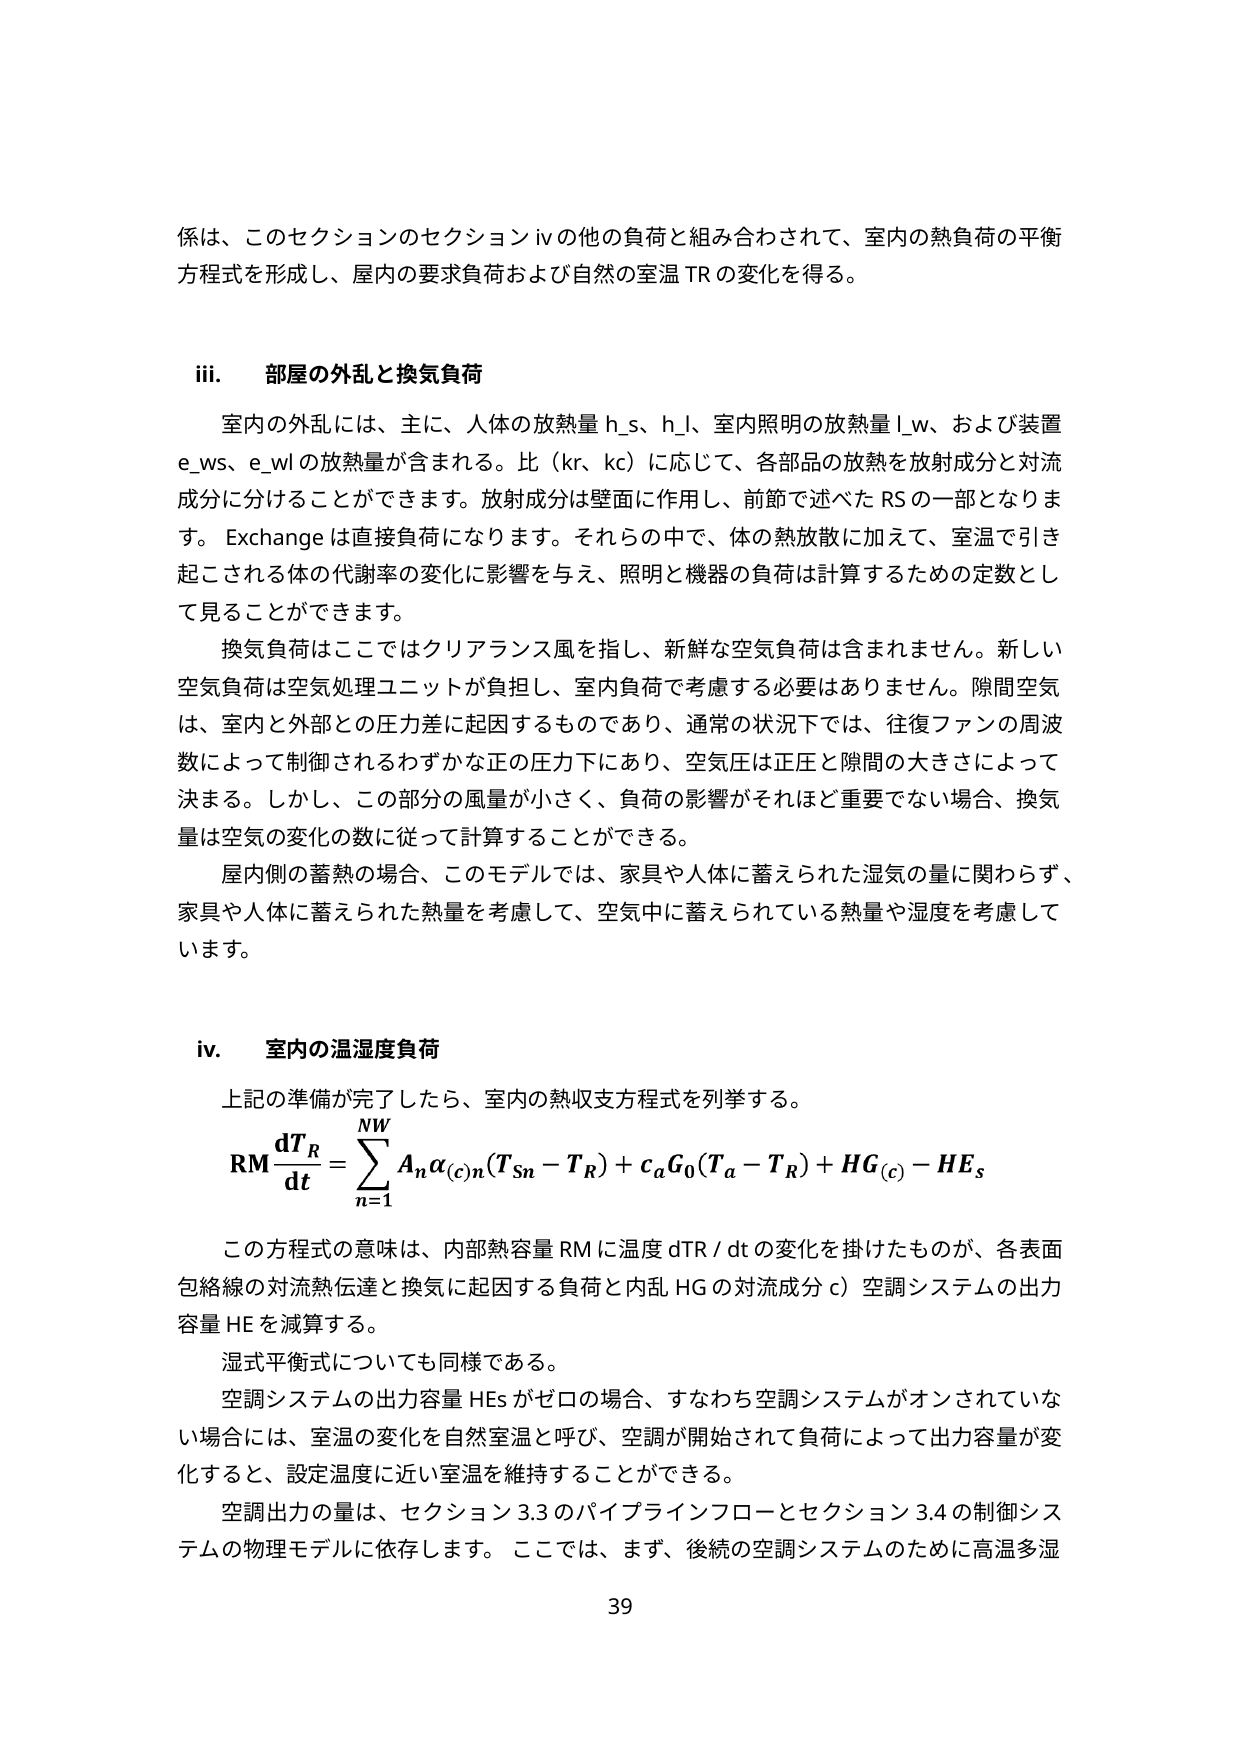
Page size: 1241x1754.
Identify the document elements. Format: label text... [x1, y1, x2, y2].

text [177, 217, 1063, 292]
text 室内の外乱には、主に、人体の放熱量h_s、h_l、室内照明の放熱量l_w、および装置e_ws、e_wlの放熱量が含まれる。比（kr、kc）に応じて、各部品の放熱を放射成分と対流成分に分けることができます。放射成分は壁面に作用し、前節で述べたRSの一部となります。 Exchangeは直接負荷になります。それらの中で、体の熱放散に加えて、室温で引き起こされる体の代謝率の変化に影響を与え、照明と機器の負荷は計算するための定数として見ることができます。 [177, 404, 1063, 629]
text 空調システムの出力容量HEsがゼロの場合、すなわち空調システムがオンされていない場合には、室温の変化を自然室温と呼び、空調が開始されて負荷によって出力容量が変化すると、設定温度に近い室温を維持することができる。 [177, 1379, 1063, 1492]
text 上記の準備が完了したら、室内の熱収支方程式を列挙する。 [177, 1079, 1063, 1117]
text 湿式平衡式についても同様である。 [177, 1342, 1063, 1379]
text 屋内側の蓄熱の場合、このモデルでは、家具や人体に蓄えられた湿気の量に関わらず、家具や人体に蓄えられた熱量を考慮して、空気中に蓄えられている熱量や湿度を考慮しています。 [177, 854, 1063, 967]
picture [221, 1116, 992, 1207]
text この方程式の意味は、内部熱容量RMに温度dTR / dtの変化を掛けたものが、各表面包絡線の対流熱伝達と換気に起因する負荷と内乱HGの対流成分 c）空調システムの出力容量HEを減算する。 [177, 1229, 1063, 1342]
subtitle 部屋の外乱と換気負荷 [221, 354, 1063, 392]
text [177, 1492, 1063, 1567]
subtitle 室内の温湿度負荷 [221, 1029, 1063, 1067]
text 換気負荷はここではクリアランス風を指し、新鮮な空気負荷は含まれません。新しい空気負荷は空気処理ユニットが負担し、室内負荷で考慮する必要はありません。隙間空気は、室内と外部との圧力差に起因するものであり、通常の状況下では、往復ファンの周波数によって制御されるわずかな正の圧力下にあり、空気圧は正圧と隙間の大きさによって決まる。しかし、この部分の風量が小さく、負荷の影響がそれほど重要でない場合、換気量は空気の変化の数に従って計算することができる。 [177, 629, 1063, 854]
